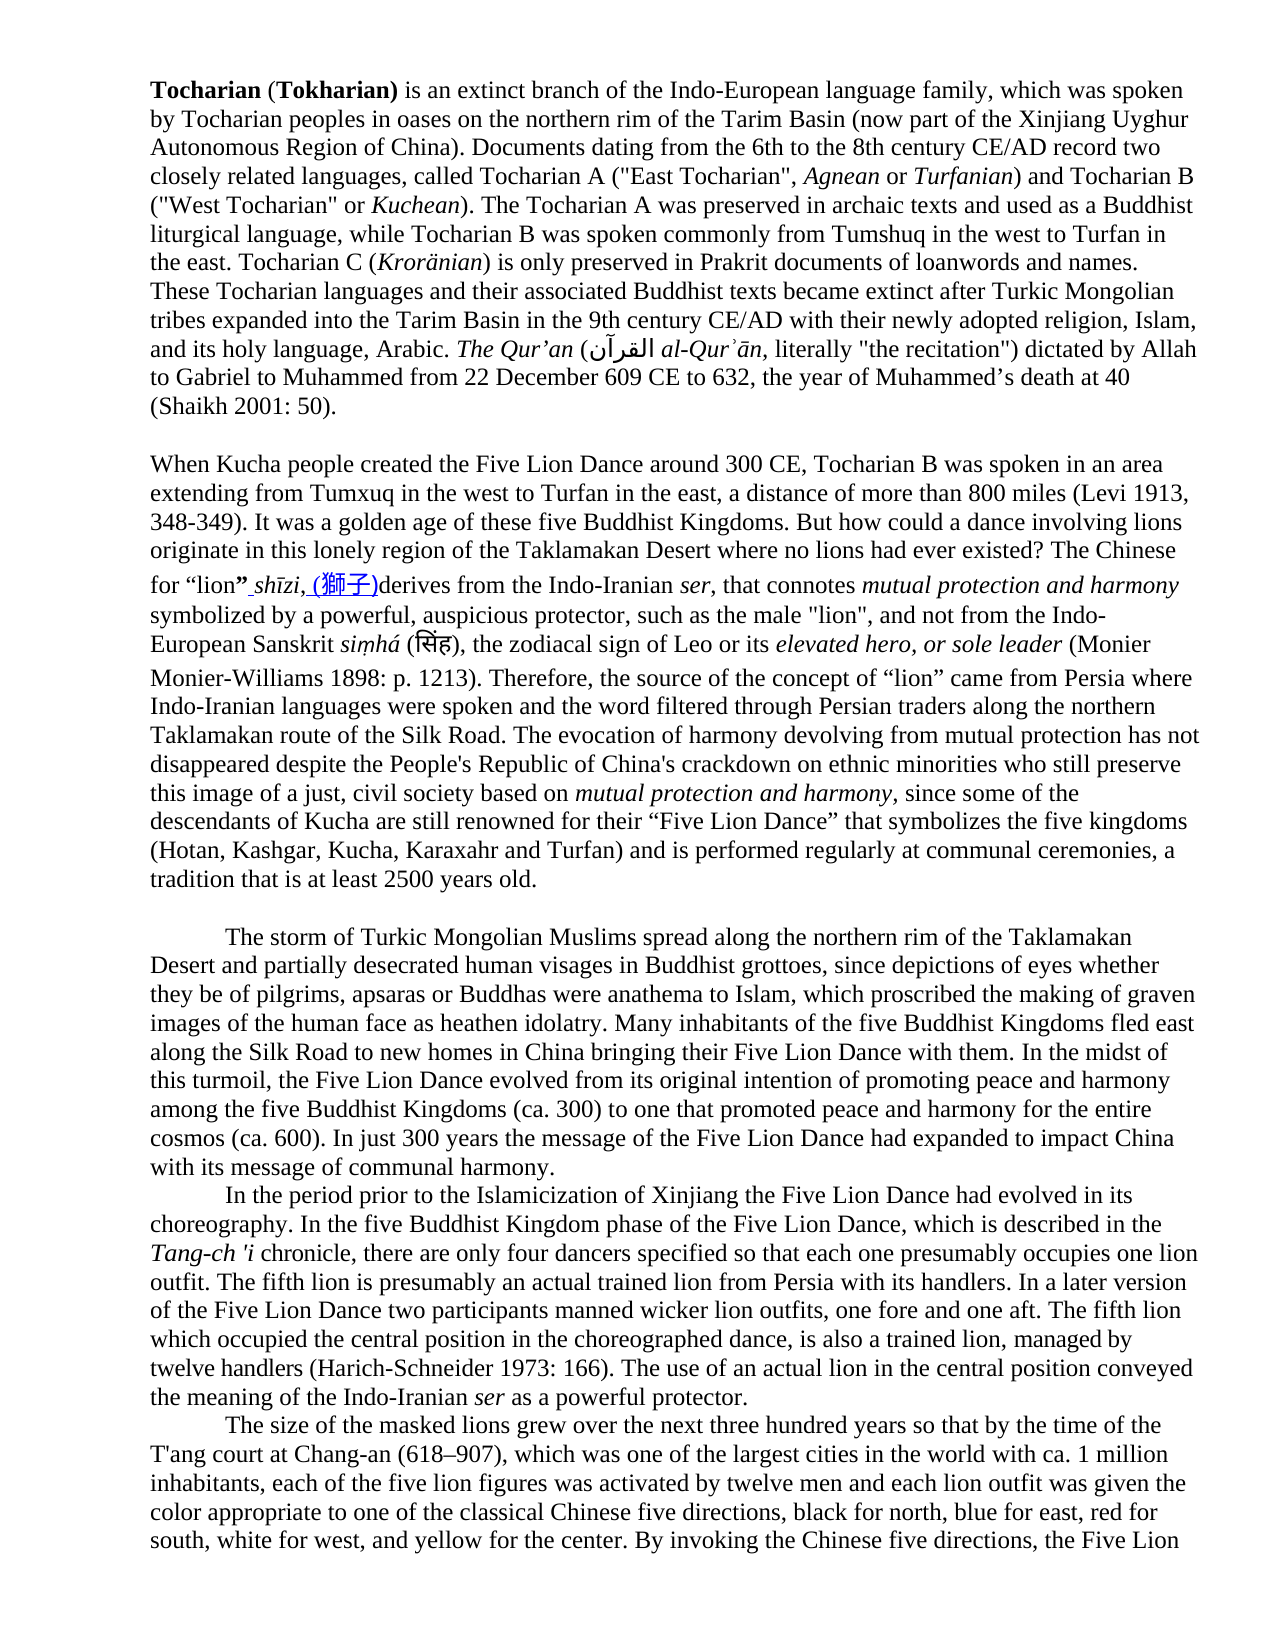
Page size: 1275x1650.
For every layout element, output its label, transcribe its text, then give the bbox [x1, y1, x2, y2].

text When Kucha people created the Five Lion Dance around 300 CE, Tocharian B was spoken in an area extending from Tumxuq in the west to Turfan in the east, a distance of more than 800 miles (Levi 1913, 348-349). It was a golden age of these five Buddhist Kingdoms. But how could a dance involving lions originate in this lonely region of the Taklamakan Desert where no lions had ever existed? The Chinese for “lion” shīzi, (獅子)derives from the Indo-Iranian ser, that connotes mutual protection and harmony symbolized by a powerful, auspicious protector, such as the male "lion", and not from the Indo-European Sanskrit siṃhá (सिंह), the zodiacal sign of Leo or its elevated hero, or sole leader (Monier Monier-Williams 1898: p. 1213). Therefore, the source of the concept of “lion” came from Persia where Indo-Iranian languages were spoken and the word filtered through Persian traders along the northern Taklamakan route of the Silk Road. The evocation of harmony devolving from mutual protection has not disappeared despite the People's Republic of China's crackdown on ethnic minorities who still preserve this image of a just, civil society based on mutual protection and harmony, since some of the descendants of Kucha are still renowned for their “Five Lion Dance” that symbolizes the five kingdoms (Hotan, Kashgar, Kucha, Karaxahr and Turfan) and is performed regularly at communal ceremonies, a tradition that is at least 2500 years old. [150, 449, 1200, 893]
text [150, 1411, 1200, 1554]
text Tocharian (Tokharian) is an extinct branch of the Indo-European language family, which was spoken by Tocharian peoples in oases on the northern rim of the Tarim Basin (now part of the Xinjiang Uyghur Autonomous Region of China). Documents dating from the 6th to the 8th century CE/AD record two closely related languages, called Tocharian A ("East Tocharian", Agnean or Turfanian) and Tocharian B ("West Tocharian" or Kuchean). The Tocharian A was preserved in archaic texts and used as a Buddhist liturgical language, while Tocharian B was spoken commonly from Tumshuq in the west to Turfan in the east. Tocharian C (Kroränian) is only preserved in Prakrit documents of loanwords and names. These Tocharian languages and their associated Buddhist texts became extinct after Turkic Mongolian tribes expanded into the Tarim Basin in the 9th century CE/AD with their newly adopted religion, Islam, and its holy language, Arabic. The Qur’an (القرآن‎‎ al-Qurʾān, literally "the recitation") dictated by Allah to Gabriel to Muhammed from 22 December 609 CE to 632, the year of Muhammed’s death at 40 (Shaikh 2001: 50). [150, 75, 1200, 420]
text In the period prior to the Islamicization of Xinjiang the Five Lion Dance had evolved in its choreography. In the five Buddhist Kingdom phase of the Five Lion Dance, which is described in the Tang-ch 'i chronicle, there are only four dancers specified so that each one presumably occupies one lion outfit. The fifth lion is presumably an actual trained lion from Persia with its handlers. In a later version of the Five Lion Dance two participants manned wicker lion outfits, one fore and one aft. The fifth lion which occupied the central position in the choreographed dance, is also a trained lion, managed by twelve handlers (Harich-Schneider 1973: 166). The use of an actual lion in the central position conveyed the meaning of the Indo-Iranian ser as a powerful protector. [150, 1181, 1200, 1411]
text The storm of Turkic Mongolian Muslims spread along the northern rim of the Taklamakan Desert and partially desecrated human visages in Buddhist grottoes, since depictions of eyes whether they be of pilgrims, apsaras or Buddhas were anathema to Islam, which proscribed the making of graven images of the human face as heathen idolatry. Many inhabitants of the five Buddhist Kingdoms fled east along the Silk Road to new homes in China bringing their Five Lion Dance with them. In the midst of this turmoil, the Five Lion Dance evolved from its original intention of promoting peace and harmony among the five Buddhist Kingdoms (ca. 300) to one that promoted peace and harmony for the entire cosmos (ca. 600). In just 300 years the message of the Five Lion Dance had expanded to impact China with its message of communal harmony. [150, 922, 1200, 1181]
